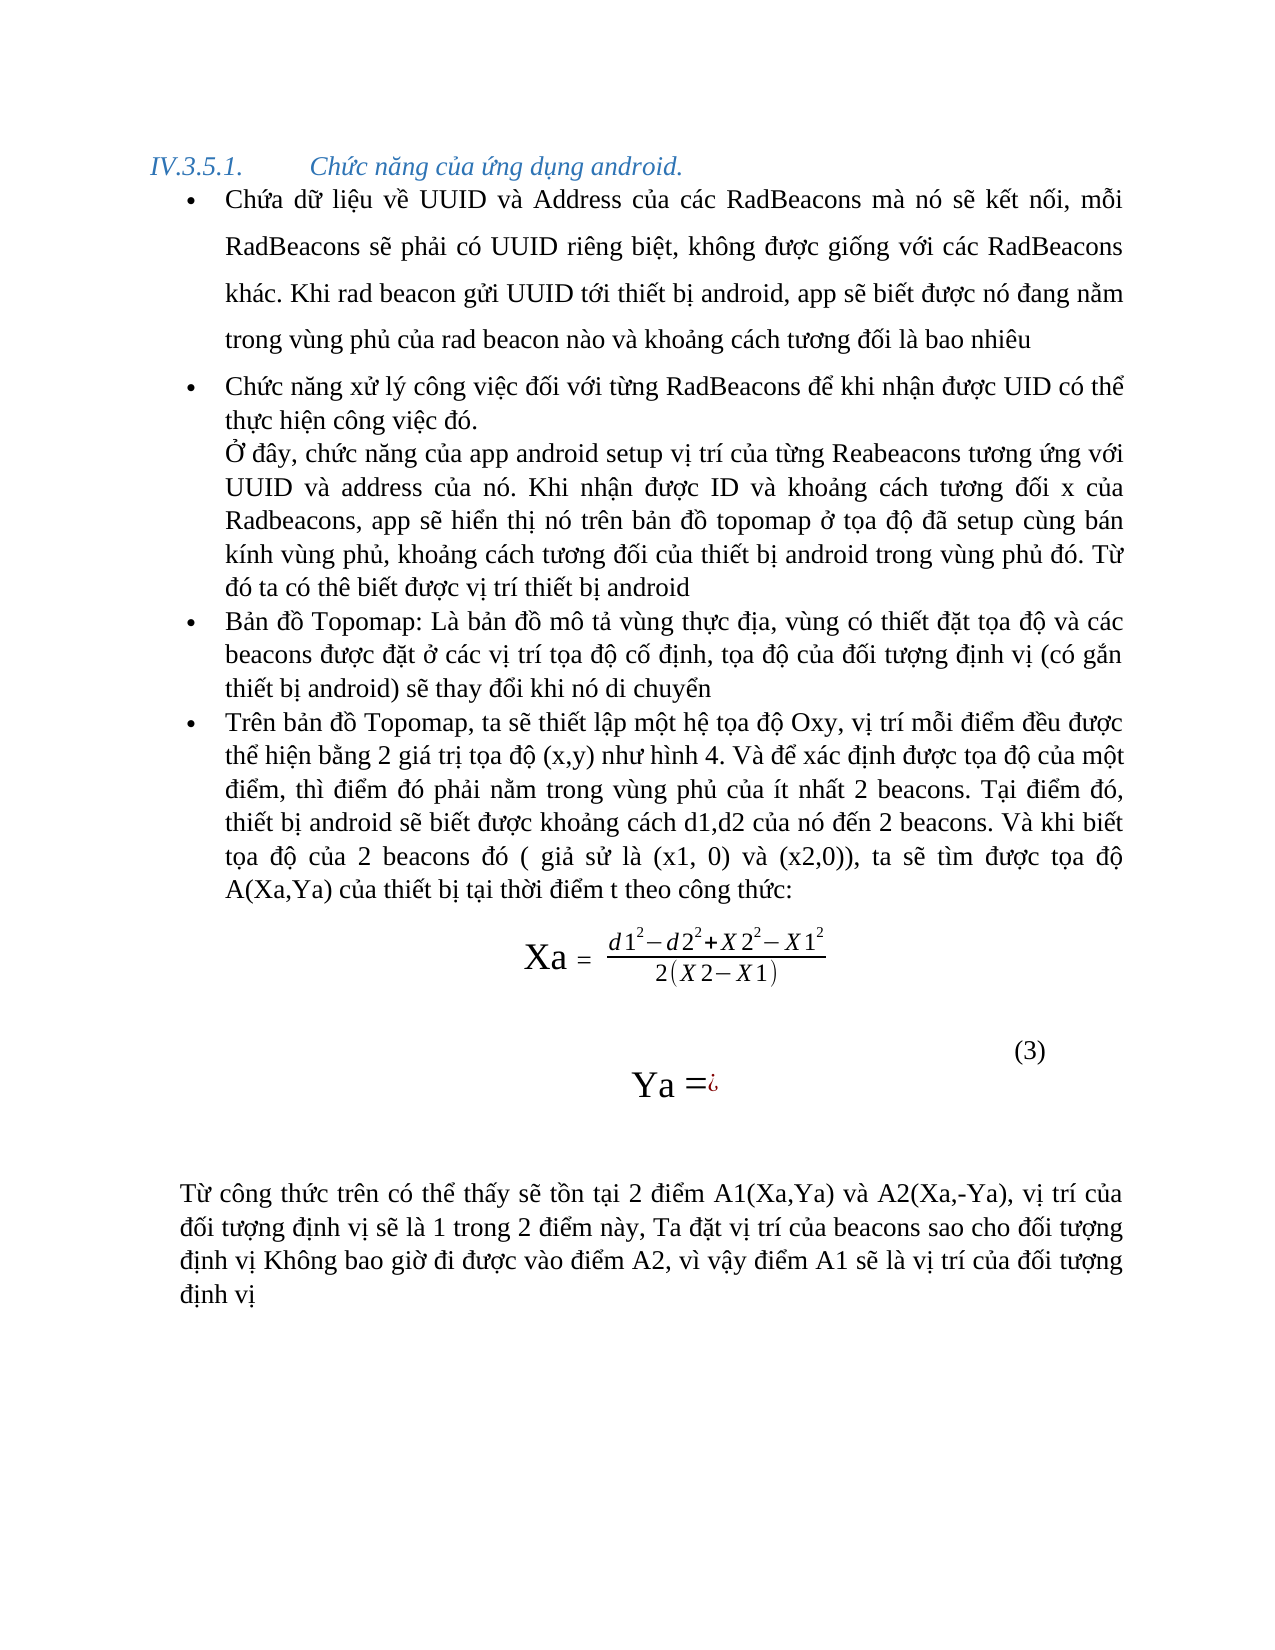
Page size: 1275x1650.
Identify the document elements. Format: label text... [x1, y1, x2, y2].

list Trên bản đồ Topomap, ta sẽ thiết lập một hệ tọa độ Oxy, vị trí mỗi điểm đều được thể hiện bằng 2 giá trị tọa độ (x,y) như hình 4. Và để xác định được tọa độ của một điểm, thì điểm đó phải nằm trong vùng phủ của ít nhất 2 beacons. Tại điểm đó, thiết bị android sẽ biết được khoảng cách d1,d2 của nó đến 2 beacons. Và khi biết tọa độ của 2 beacons đó ( giả sử là (x1, 0) và (x2,0)), ta sẽ tìm được tọa độ A(Xa,Ya) của thiết bị tại thời điểm t theo công thức: [187, 706, 1125, 904]
text Ya = [150, 1059, 1125, 1107]
list Ở đây, chức năng của app android setup vị trí của từng Reabeacons tương ứng với UUID và address của nó. Khi nhận được ID và khoảng cách tương đối x của Radbeacons, app sẽ hiển thị nó trên bản đồ topomap ở tọa độ đã setup cùng bán kính vùng phủ, khoảng cách tương đối của thiết bị android trong vùng phủ đó. Từ đó ta có thê biết được vị trí thiết bị android [225, 437, 1125, 603]
subtitle Chức năng của ứng dụng android. [150, 150, 1125, 181]
text Xa = [150, 923, 1125, 988]
list Chức năng xử lý công việc đối với từng RadBeacons để khi nhận được UID có thể thực hiện công việc đó. [187, 370, 1125, 435]
list Chứa dữ liệu về UUID và Address của các RadBeacons mà nó sẽ kết nối, mỗi RadBeacons sẽ phải có UUID riêng biệt, không được giống với các RadBeacons khác. Khi rad beacon gửi UUID tới thiết bị android, app sẽ biết được nó đang nằm trong vùng phủ của rad beacon nào và khoảng cách tương đối là bao nhiêu [187, 183, 1125, 355]
list Bản đồ Topomap: Là bản đồ mô tả vùng thực địa, vùng có thiết đặt tọa độ và các beacons được đặt ở các vị trí tọa độ cố định, tọa độ của đối tượng định vị (có gắn thiết bị android) sẽ thay đổi khi nó di chuyển [187, 605, 1125, 703]
text Từ công thức trên có thể thấy sẽ tồn tại 2 điểm A1(Xa,Ya) và A2(Xa,-Ya), vị trí của đối tượng định vị sẽ là 1 trong 2 điểm này, Ta đặt vị trí của beacons sao cho đối tượng định vị Không bao giờ đi được vào điểm A2, vì vậy điểm A1 sẽ là vị trí của đối tượng định vị [179, 1177, 1125, 1309]
